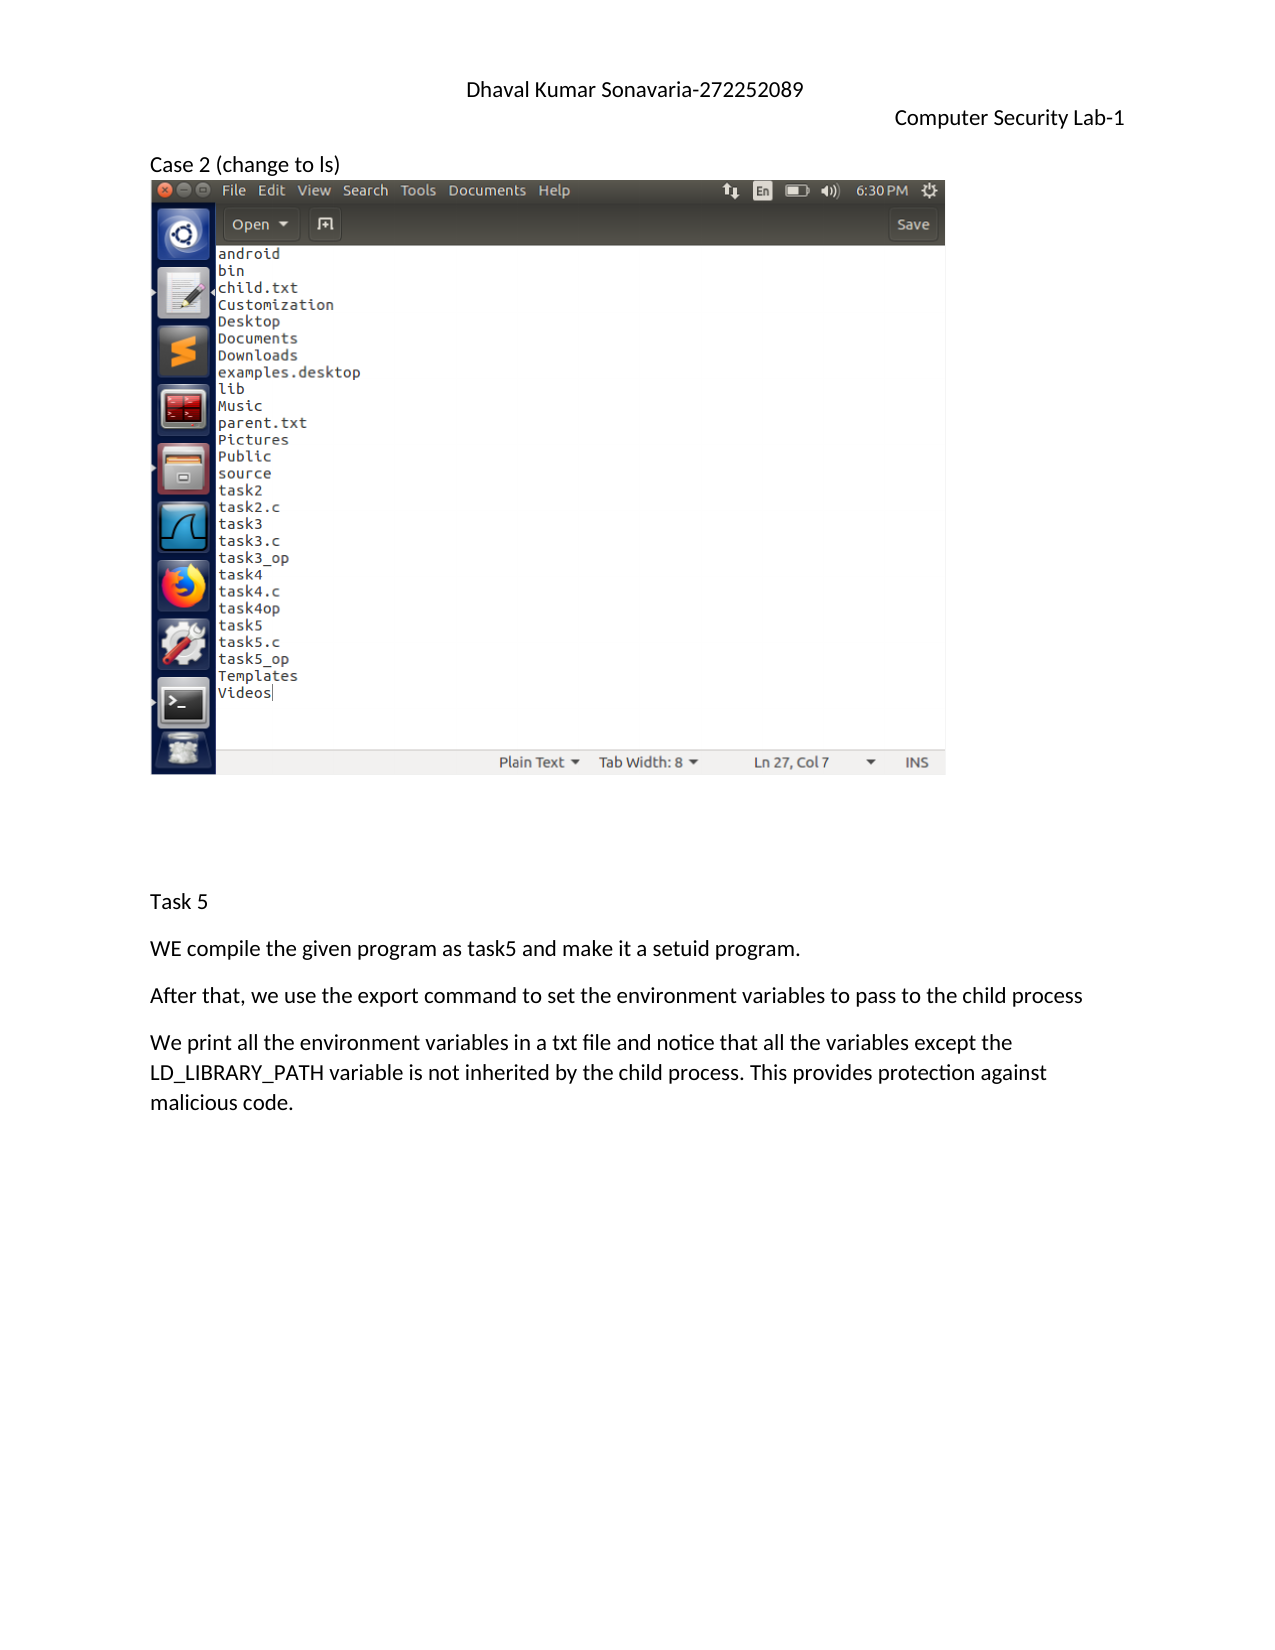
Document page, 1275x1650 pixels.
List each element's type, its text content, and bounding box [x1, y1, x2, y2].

picture [150, 180, 946, 775]
text WE compile the given program as task5 and make it a setuid program. [150, 934, 1125, 962]
text Task 5 [150, 887, 1125, 915]
text After that, we use the export command to set the environment variables to pass to the child process [150, 981, 1125, 1009]
text We print all the environment variables in a txt file and notice that all the variables except the LD_LIBRARY_PATH variable is not inherited by the child process. This provides protection against malicious code. [150, 1028, 1125, 1116]
